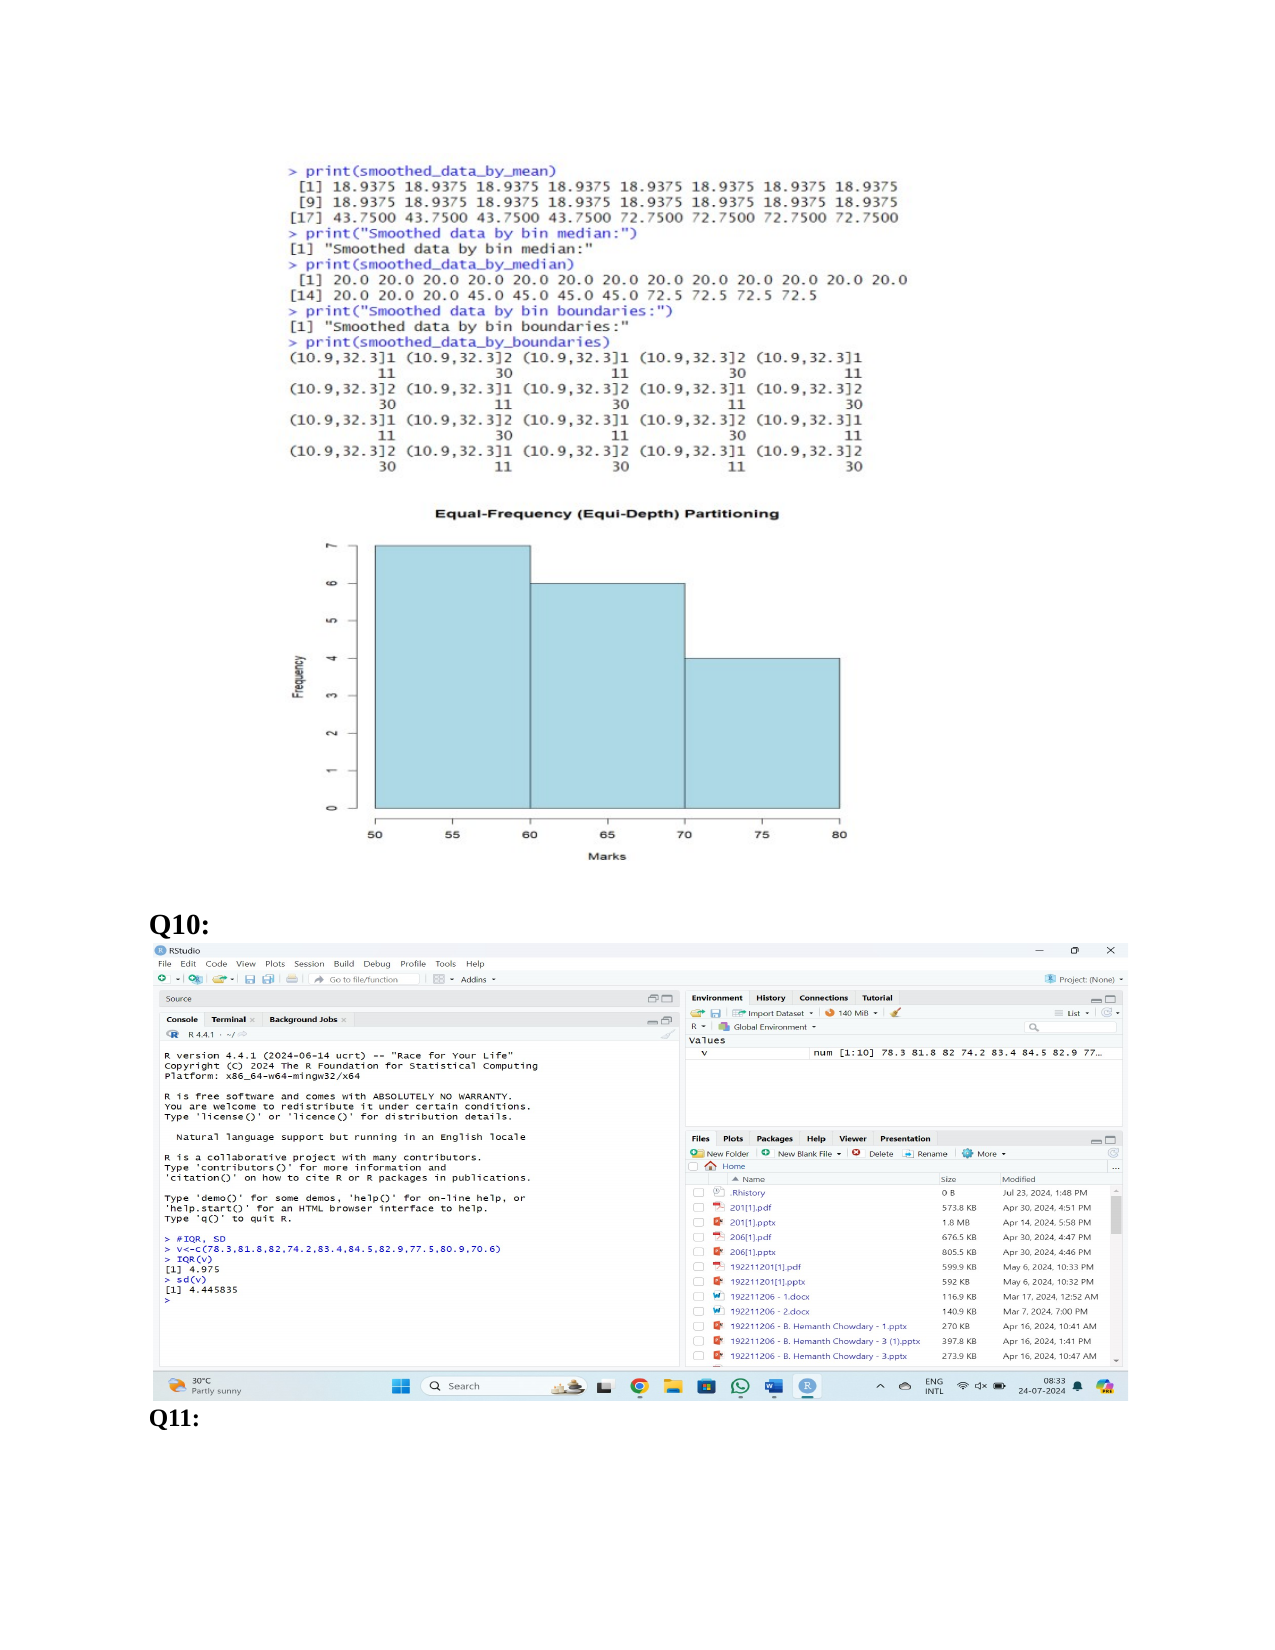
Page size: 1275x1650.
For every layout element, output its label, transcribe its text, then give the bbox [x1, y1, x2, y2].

picture [153, 943, 1129, 1401]
text Q10: [148, 907, 1042, 941]
text Q11: [148, 1403, 1042, 1432]
picture [258, 153, 1017, 861]
